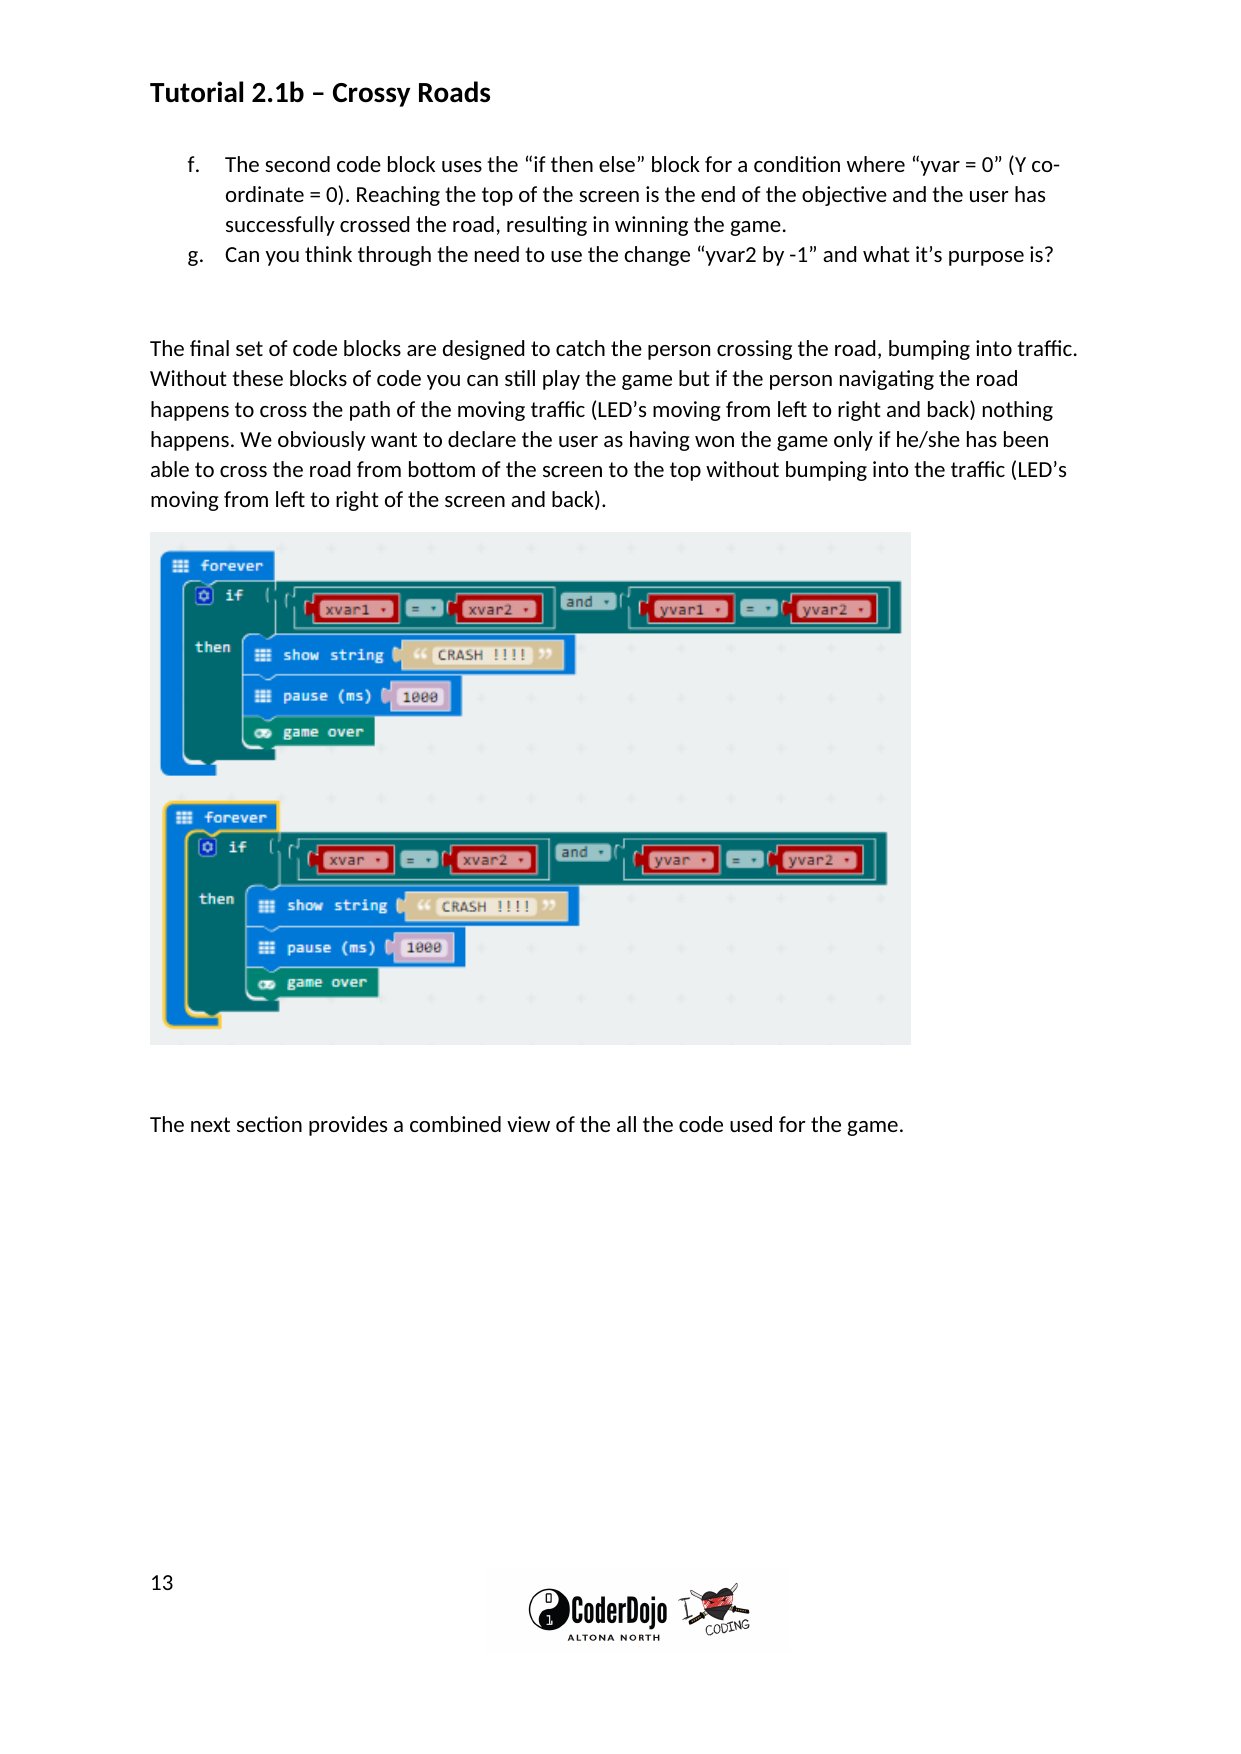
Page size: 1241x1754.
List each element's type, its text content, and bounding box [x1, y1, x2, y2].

list The second code block uses the “if then else” block for a condition where “yvar = 0” (Y co-ordinate = 0). Reaching the top of the screen is the end of the objective and the user has successfully crossed the road, resulting in winning the game. [187, 150, 1090, 238]
picture [486, 1568, 792, 1653]
text The next section provides a combined view of the all the code used for the game. [150, 1111, 1090, 1138]
list Can you think through the need to use the change “yvar2 by -1” and what it’s purpose is? [187, 241, 1090, 269]
text The final set of code blocks are designed to catch the person crossing the road, bumping into traffic. Without these blocks of code you can still play the game but if the person navigating the road happens to cross the path of the moving traffic (LED’s moving from left to right and back) nothing happens. We obviously want to declare the user as having won the game only if he/she has been able to cross the road from bottom of the screen to the top without bumping into the traffic (LED’s moving from left to right of the screen and back). [150, 334, 1090, 513]
picture [150, 532, 911, 1045]
